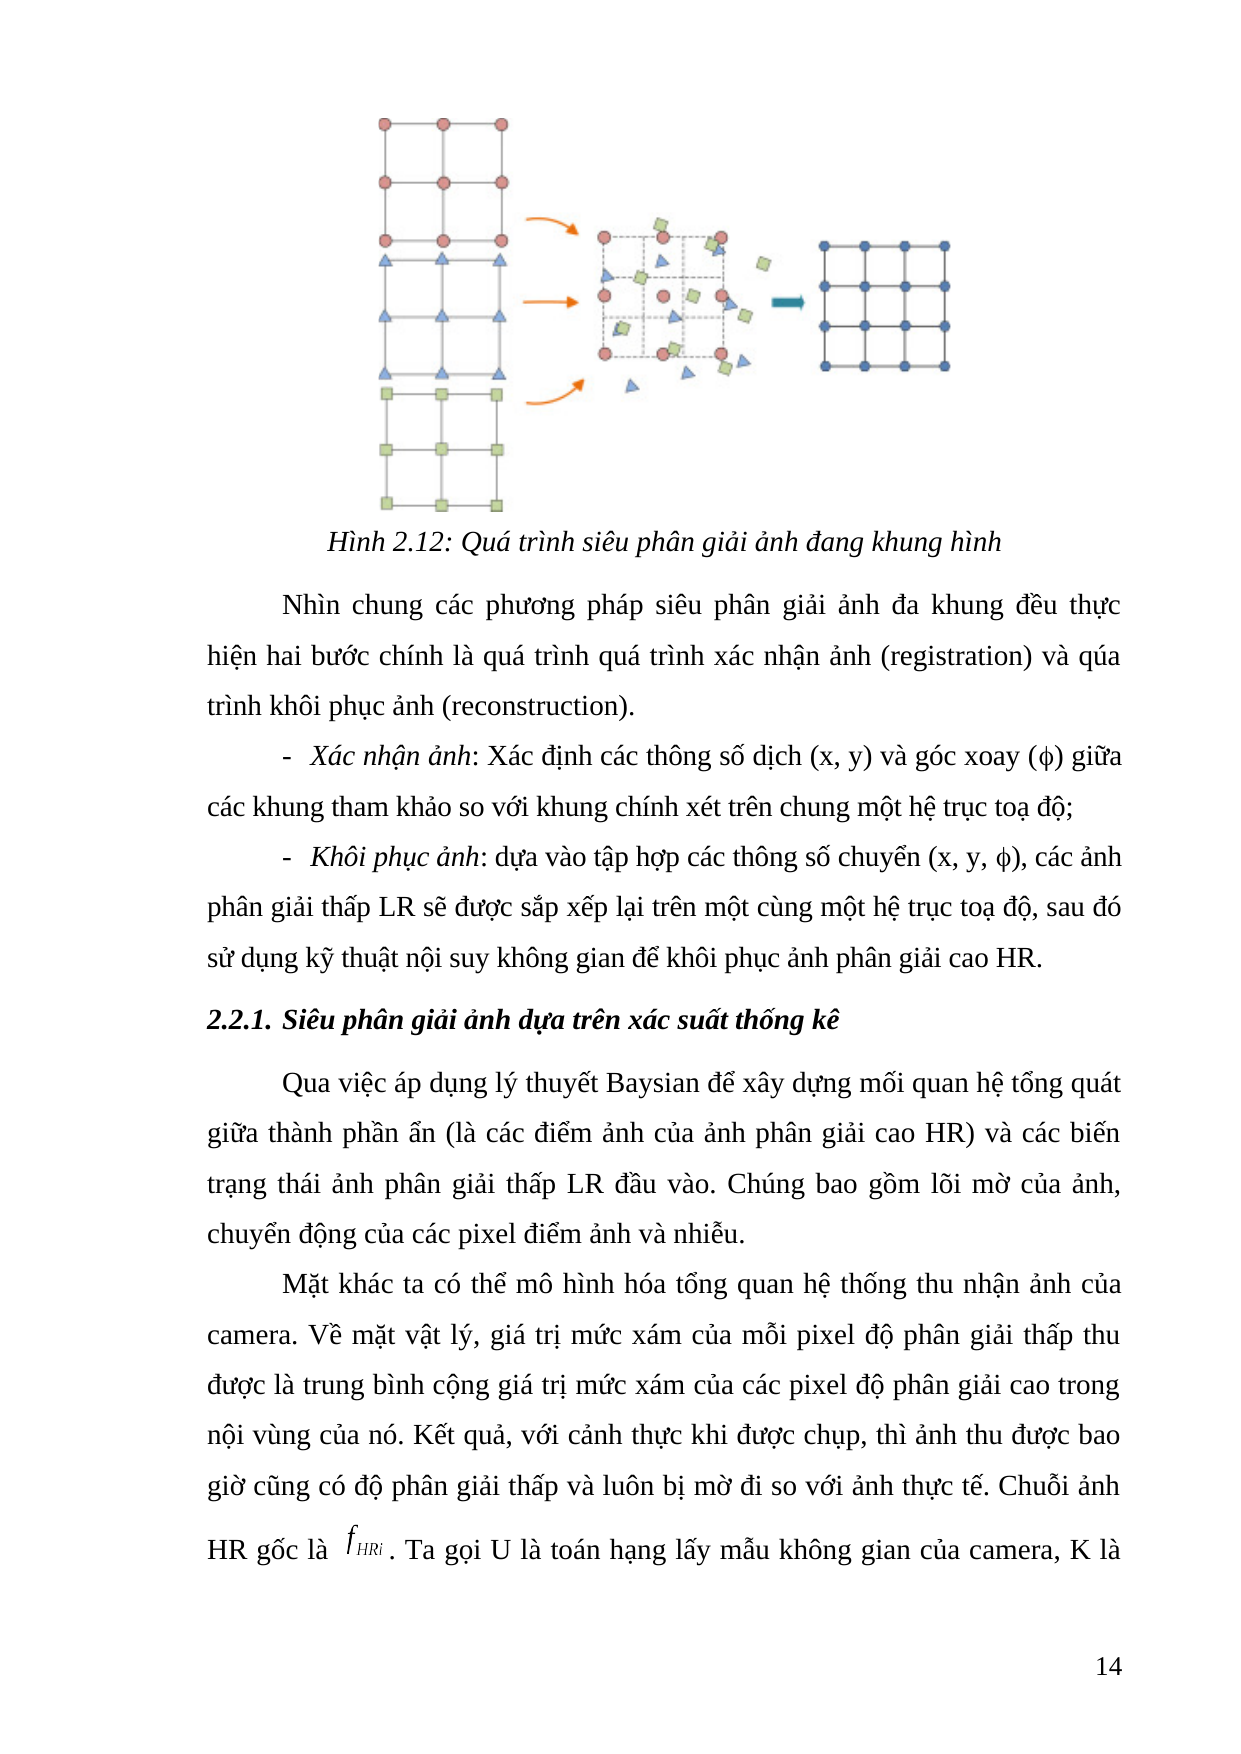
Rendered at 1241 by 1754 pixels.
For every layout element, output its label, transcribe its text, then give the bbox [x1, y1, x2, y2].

list Khôi phục ảnh: dựa vào tập hợp các thông số chuyển (x, y, ), các ảnh phân giải thấp LR sẽ được sắp xếp lại trên một cùng một hệ trục toạ độ, sau đó sử dụng kỹ thuật nội suy không gian để khôi phục ảnh phân giải cao HR. [207, 839, 1122, 973]
text Qua việc áp dụng lý thuyết Baysian để xây dựng mối quan hệ tổng quát giữa thành phần ẩn (là các điểm ảnh của ảnh phân giải cao HR) và các biến trạng thái ảnh phân giải thấp LR đầu vào. Chúng bao gồm lõi mờ của ảnh, chuyển động của các pixel điểm ảnh và nhiễu. [207, 1065, 1122, 1250]
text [207, 1267, 1122, 1565]
picture [378, 118, 951, 512]
subtitle Siêu phân giải ảnh dựa trên xác suất thống kê [207, 1002, 1122, 1036]
text Nhìn chung các phương pháp siêu phân giải ảnh đa khung đều thực hiện hai bước chính là quá trình quá trình xác nhận ảnh (registration) và qúa trình khôi phục ảnh (reconstruction). [207, 587, 1122, 721]
list Xác nhận ảnh: Xác định các thông số dịch (x, y) và góc xoay () giữa các khung tham khảo so với khung chính xét trên chung một hệ trục toạ độ; [207, 738, 1122, 822]
